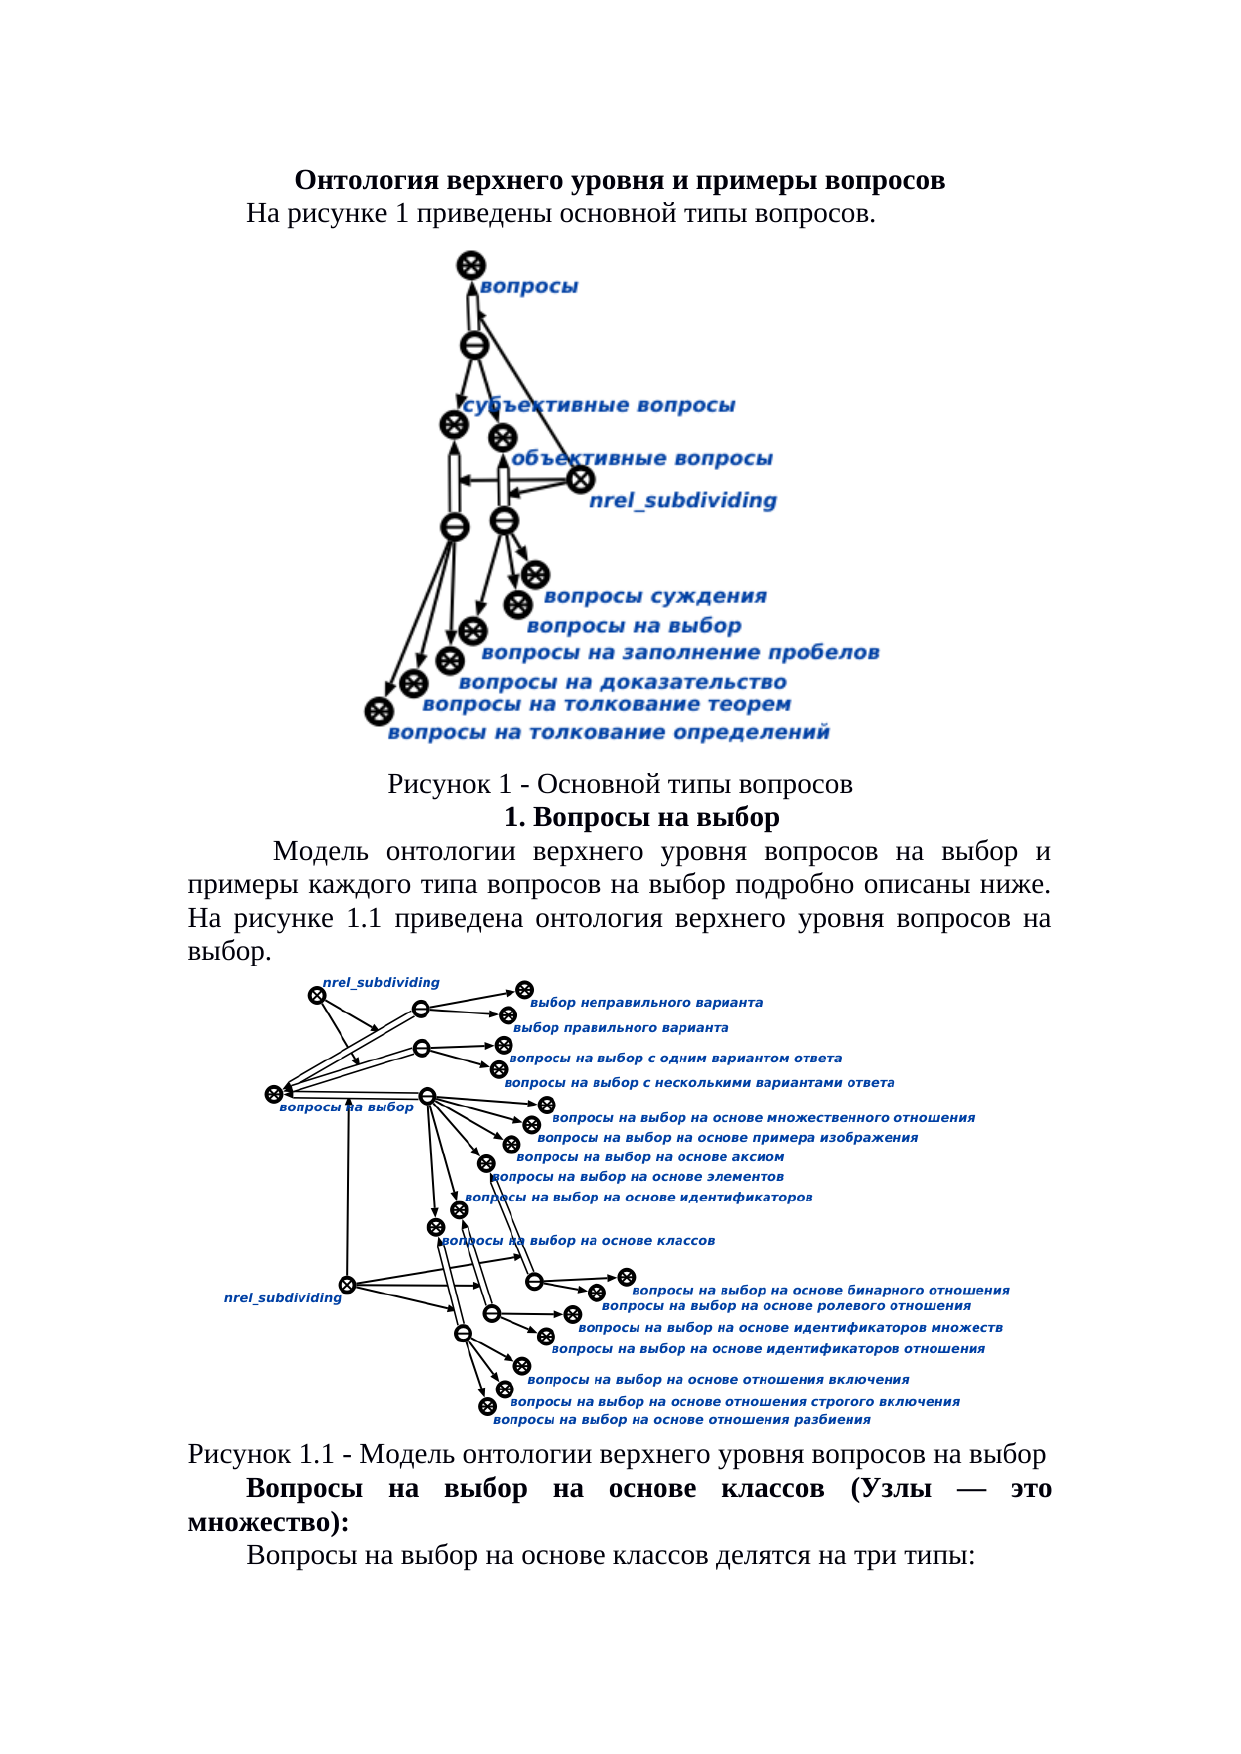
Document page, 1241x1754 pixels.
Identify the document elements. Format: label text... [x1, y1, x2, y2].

picture [215, 966, 1019, 1435]
text Рисунок 1 - Основной типы вопросов [187, 766, 1053, 799]
text На рисунке 1 приведены основной типы вопросов. [187, 196, 1053, 229]
text Модель онтологии верхнего уровня вопросов на выбор и примеры каждого типа вопросов на выбор подробно описаны ниже. На рисунке 1.1 приведена онтология верхнего уровня вопросов на выбор. [187, 833, 1053, 967]
text Вопросы на выбор на основе классов делятся на три типы: [187, 1537, 1053, 1571]
picture [351, 243, 895, 758]
text Вопросы на выбор на основе классов (Узлы — это множество): [187, 1470, 1053, 1537]
text Онтология верхнего уровня и примеры вопросов [187, 162, 1053, 196]
text 1. Вопросы на выбор [231, 799, 1053, 833]
text Рисунок 1.1 - Модель онтологии верхнего уровня вопросов на выбор [187, 1437, 1053, 1470]
